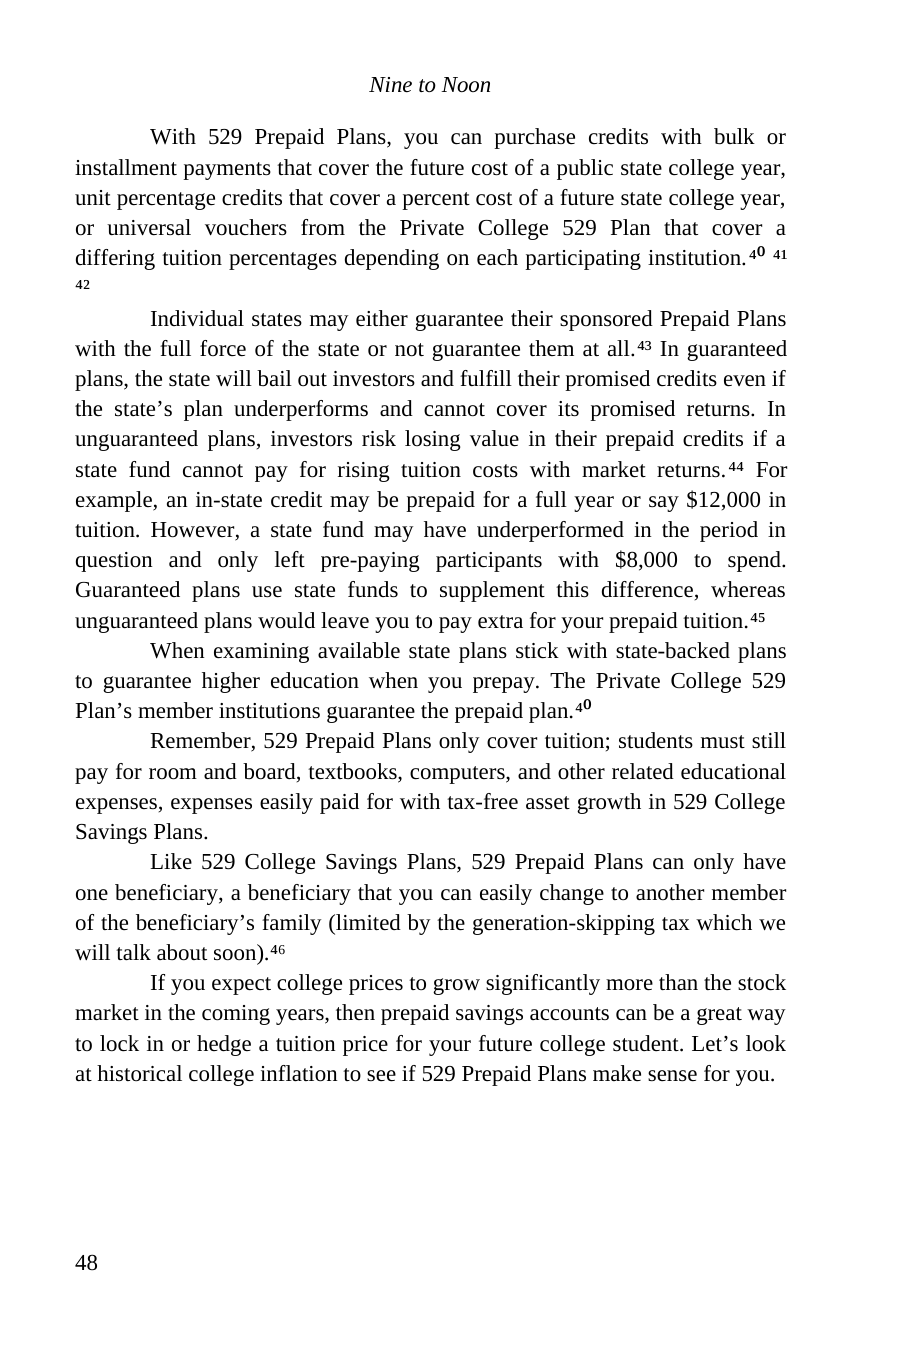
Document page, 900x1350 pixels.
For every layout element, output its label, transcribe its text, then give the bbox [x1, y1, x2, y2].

text With 529 Prepaid Plans, you can purchase credits with bulk or installment payments that cover the future cost of a public state college year, unit percentage credits that cover a percent cost of a future state college year, or universal vouchers from the Private College 529 Plan that cover a differing tuition percentages depending on each participating institution.⁴⁰ ⁴¹ ⁴² [75, 123, 787, 301]
text Remember, 529 Prepaid Plans only cover tuition; students must still pay for room and board, textbooks, computers, and other related educational expenses, expenses easily paid for with tax-free asset growth in 529 College Savings Plans. [75, 728, 787, 844]
text Individual states may either guarantee their sponsored Prepaid Plans with the full force of the state or not guarantee them at all.⁴³ In guaranteed plans, the state will bail out investors and fulfill their promised credits even if the state’s plan underperforms and cannot cover its promised returns. In unguaranteed plans, investors risk losing value in their prepaid credits if a state fund cannot pay for rising tuition costs with market returns.⁴⁴ For example, an in-state credit may be prepaid for a full year or say $12,000 in tuition. However, a state fund may have underperformed in the period in question and only left pre-paying participants with $8,000 to spend. Guaranteed plans use state funds to supplement this difference, whereas unguaranteed plans would leave you to pay extra for your prepaid tuition.⁴⁵ [75, 305, 787, 633]
text Like 529 College Savings Plans, 529 Prepaid Plans can only have one beneficiary, a beneficiary that you can easily change to another member of the beneficiary’s family (limited by the generation-skipping tax which we will talk about soon).⁴⁶ [75, 848, 787, 965]
text If you expect college prices to grow significantly more than the stock market in the coming years, then prepaid savings accounts can be a great way to lock in or hedge a tuition price for your future college student. Let’s look at historical college inflation to see if 529 Prepaid Plans make sense for you. [75, 969, 787, 1086]
text When examining available state plans stick with state-backed plans to guarantee higher education when you prepay. The Private College 529 Plan’s member institutions guarantee the prepaid plan.⁴⁰ [75, 637, 787, 724]
